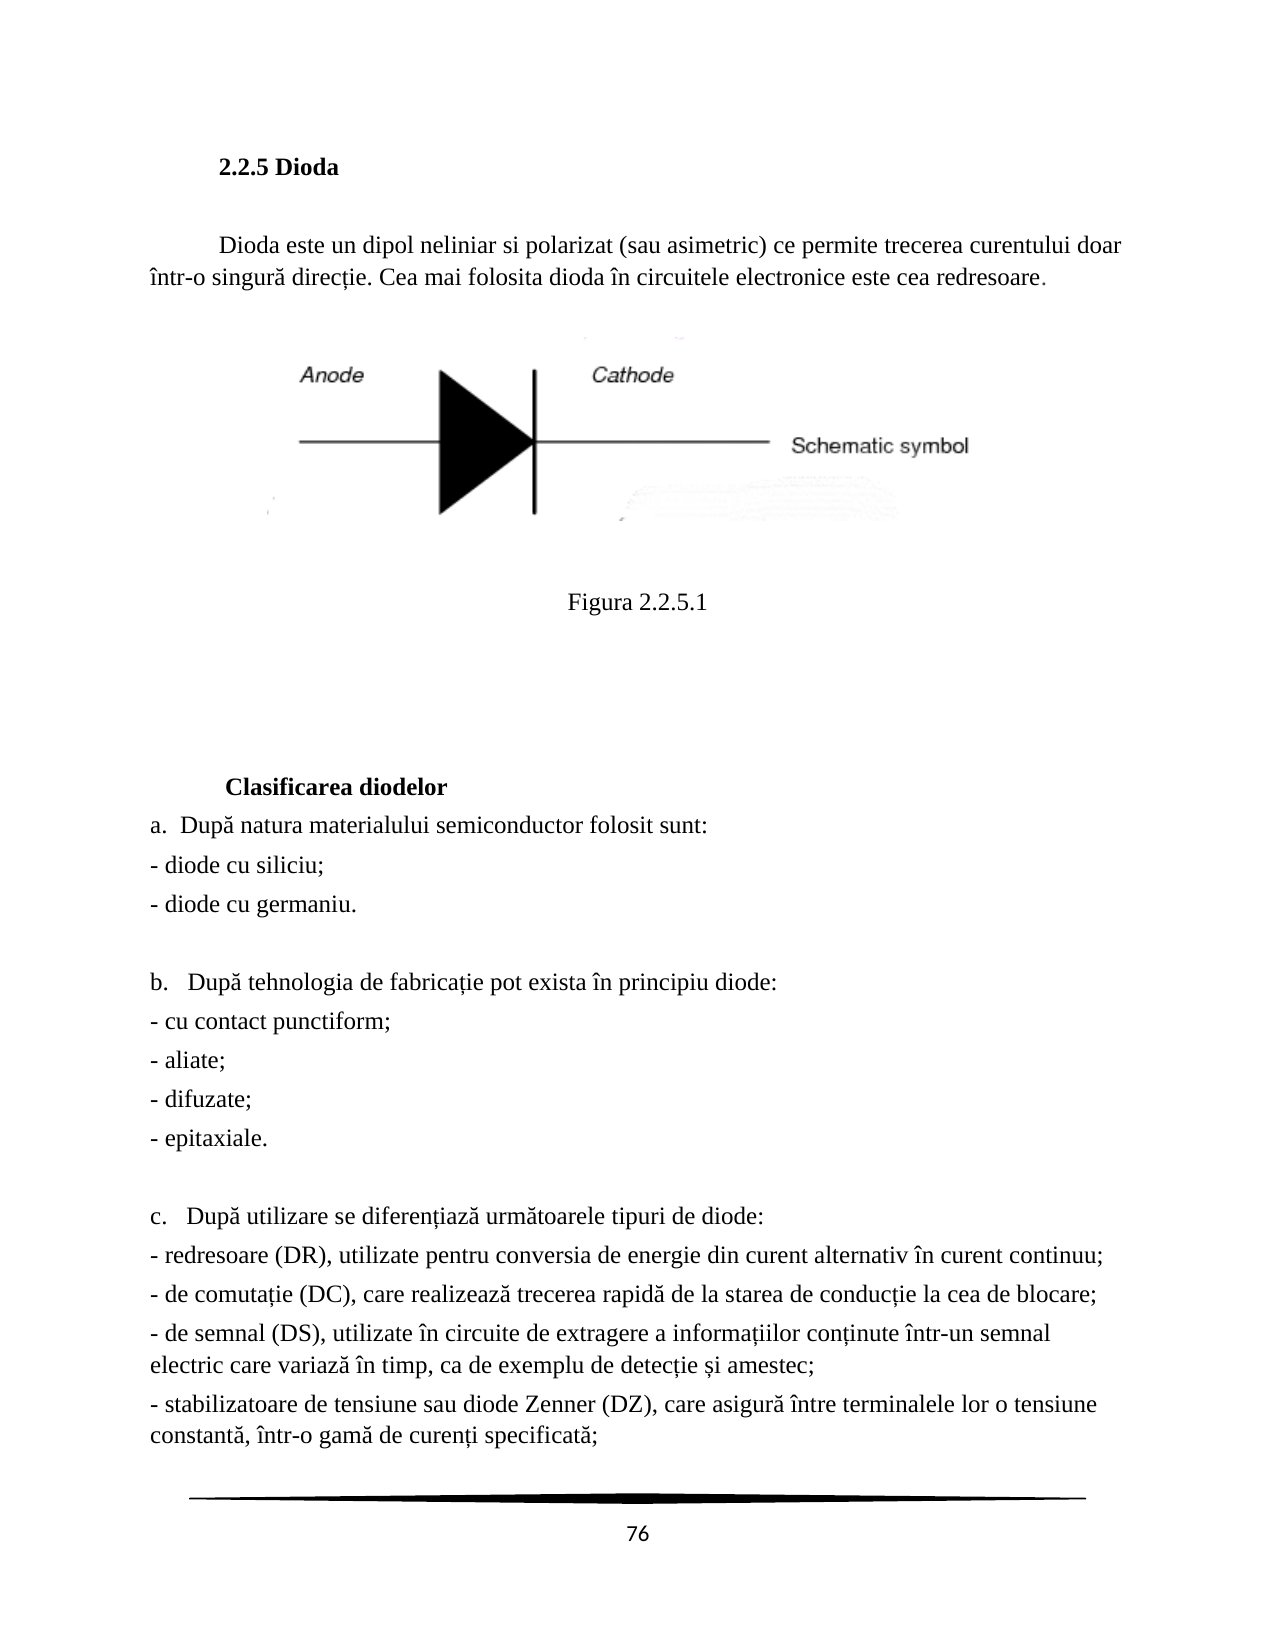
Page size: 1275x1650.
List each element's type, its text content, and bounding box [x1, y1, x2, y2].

picture [267, 337, 1008, 521]
text Clasificarea diodelor [150, 769, 1125, 800]
text - cu contact punctiform; [150, 1003, 1125, 1035]
text - difuzate; [150, 1082, 1125, 1113]
text Dioda este un dipol neliniar si polarizat (sau asimetric) ce permite trecerea curentului doar într-o singură direcție. Cea mai folosita dioda în circuitele electronice este cea redresoare. [150, 228, 1125, 291]
text - diode cu germaniu. [150, 886, 1125, 917]
text a. După natura materialului semiconductor folosit sunt: [150, 808, 1125, 839]
text - de comutație (DC), care realizează trecerea rapidă de la starea de conducție la cea de blocare; [150, 1277, 1125, 1308]
text c. După utilizare se diferențiază următoarele tipuri de diode: [150, 1199, 1125, 1230]
text 2.2.5 Dioda [187, 150, 1125, 181]
text - diode cu siliciu; [150, 847, 1125, 878]
text Figura 2.2.5.1 [150, 587, 1125, 616]
text - de semnal (DS), utilizate în circuite de extragere a informațiilor conținute într-un semnal electric care variază în timp, ca de exemplu de detecție și amestec; [150, 1316, 1125, 1378]
text b. După tehnologia de fabricație pot exista în principiu diode: [150, 964, 1125, 996]
text - redresoare (DR), utilizate pentru conversia de energie din curent alternativ în curent continuu; [150, 1238, 1125, 1269]
text - epitaxiale. [150, 1121, 1125, 1152]
text - stabilizatoare de tensiune sau diode Zenner (DZ), care asigură între terminalele lor o tensiune constantă, într-o gamă de curenți specificată; [150, 1386, 1125, 1449]
text - aliate; [150, 1042, 1125, 1074]
